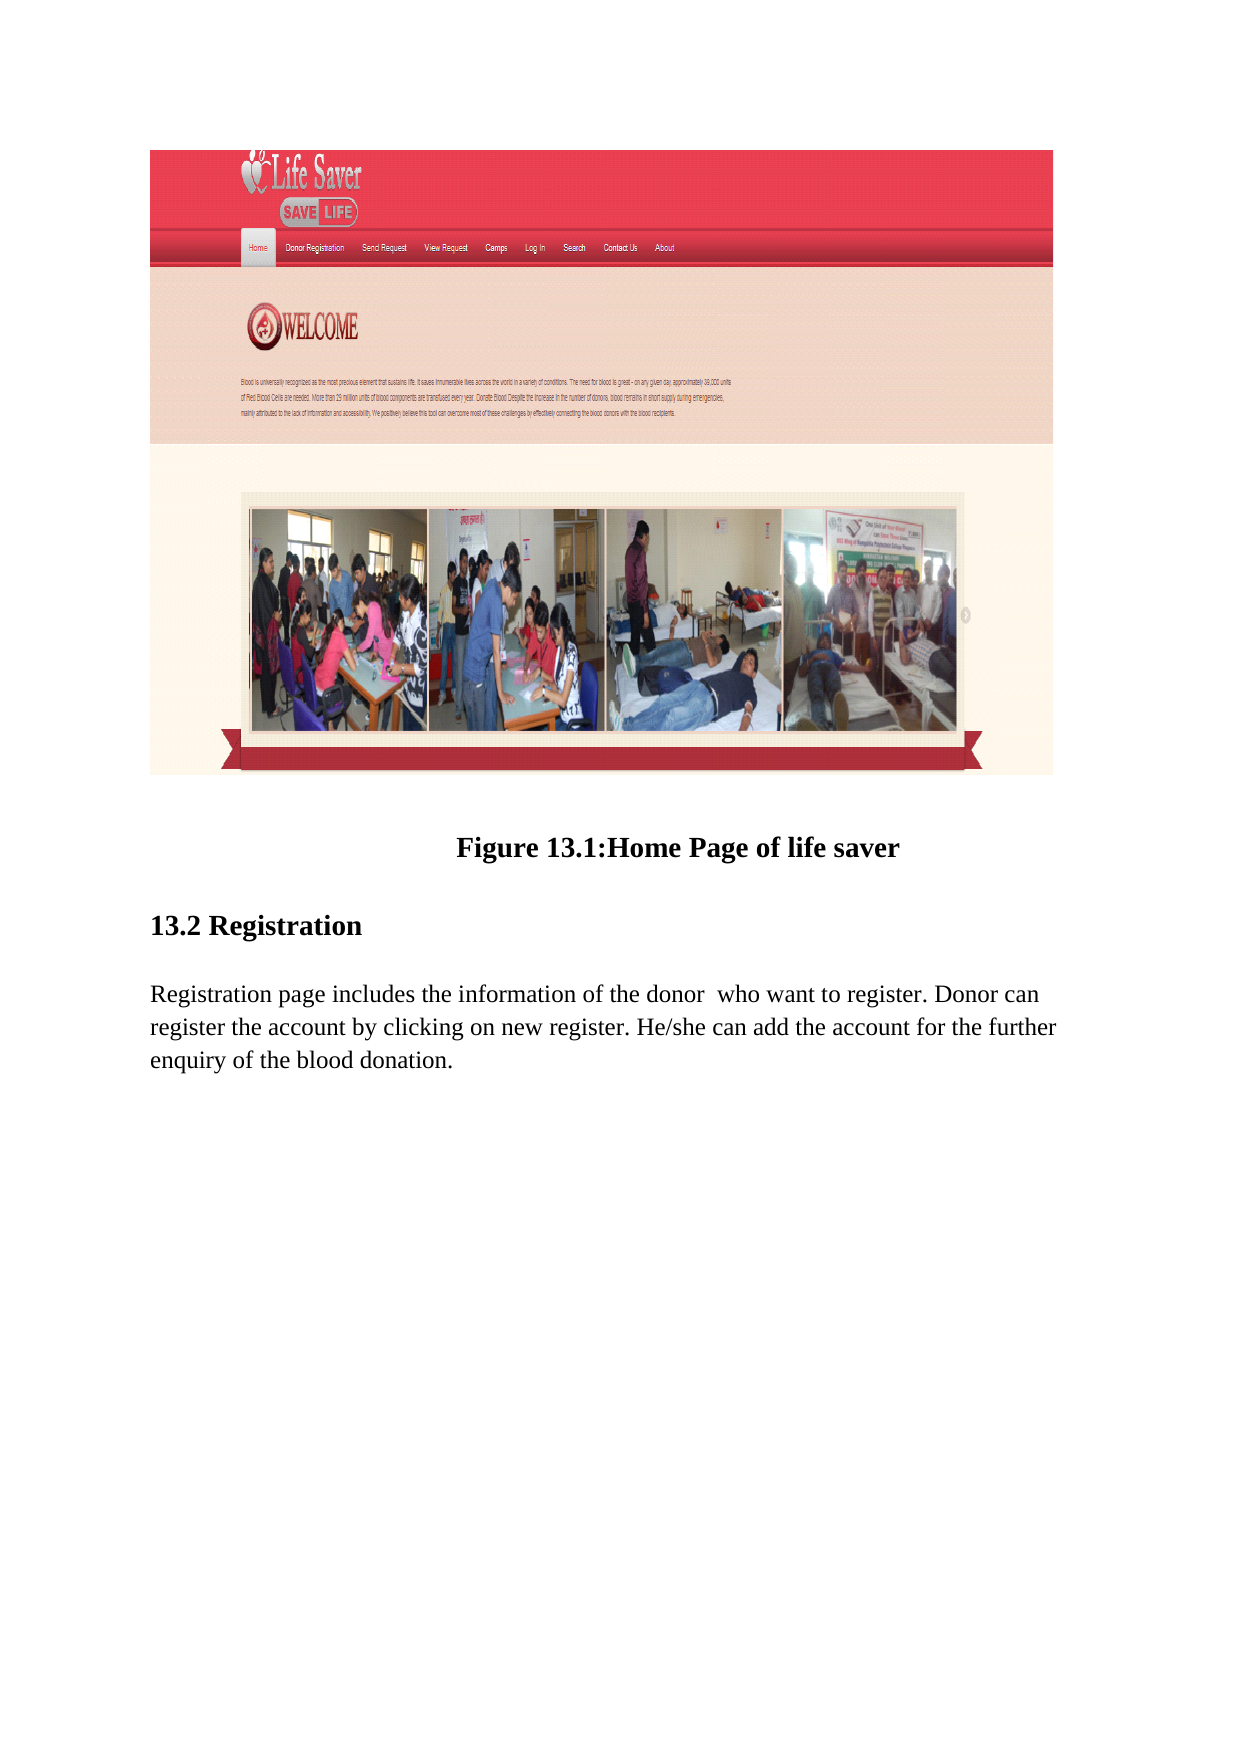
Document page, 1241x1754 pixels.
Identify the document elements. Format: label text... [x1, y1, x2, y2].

text 13.2 Registration [150, 908, 1090, 941]
picture [150, 150, 1054, 775]
text Figure 13.1:Home Page of life saver [150, 831, 1090, 864]
text Registration page includes the information of the donor who want to register. Donor can register the account by clicking on new register. He/she can add the account for the further enquiry of the blood donation. [150, 979, 1090, 1074]
